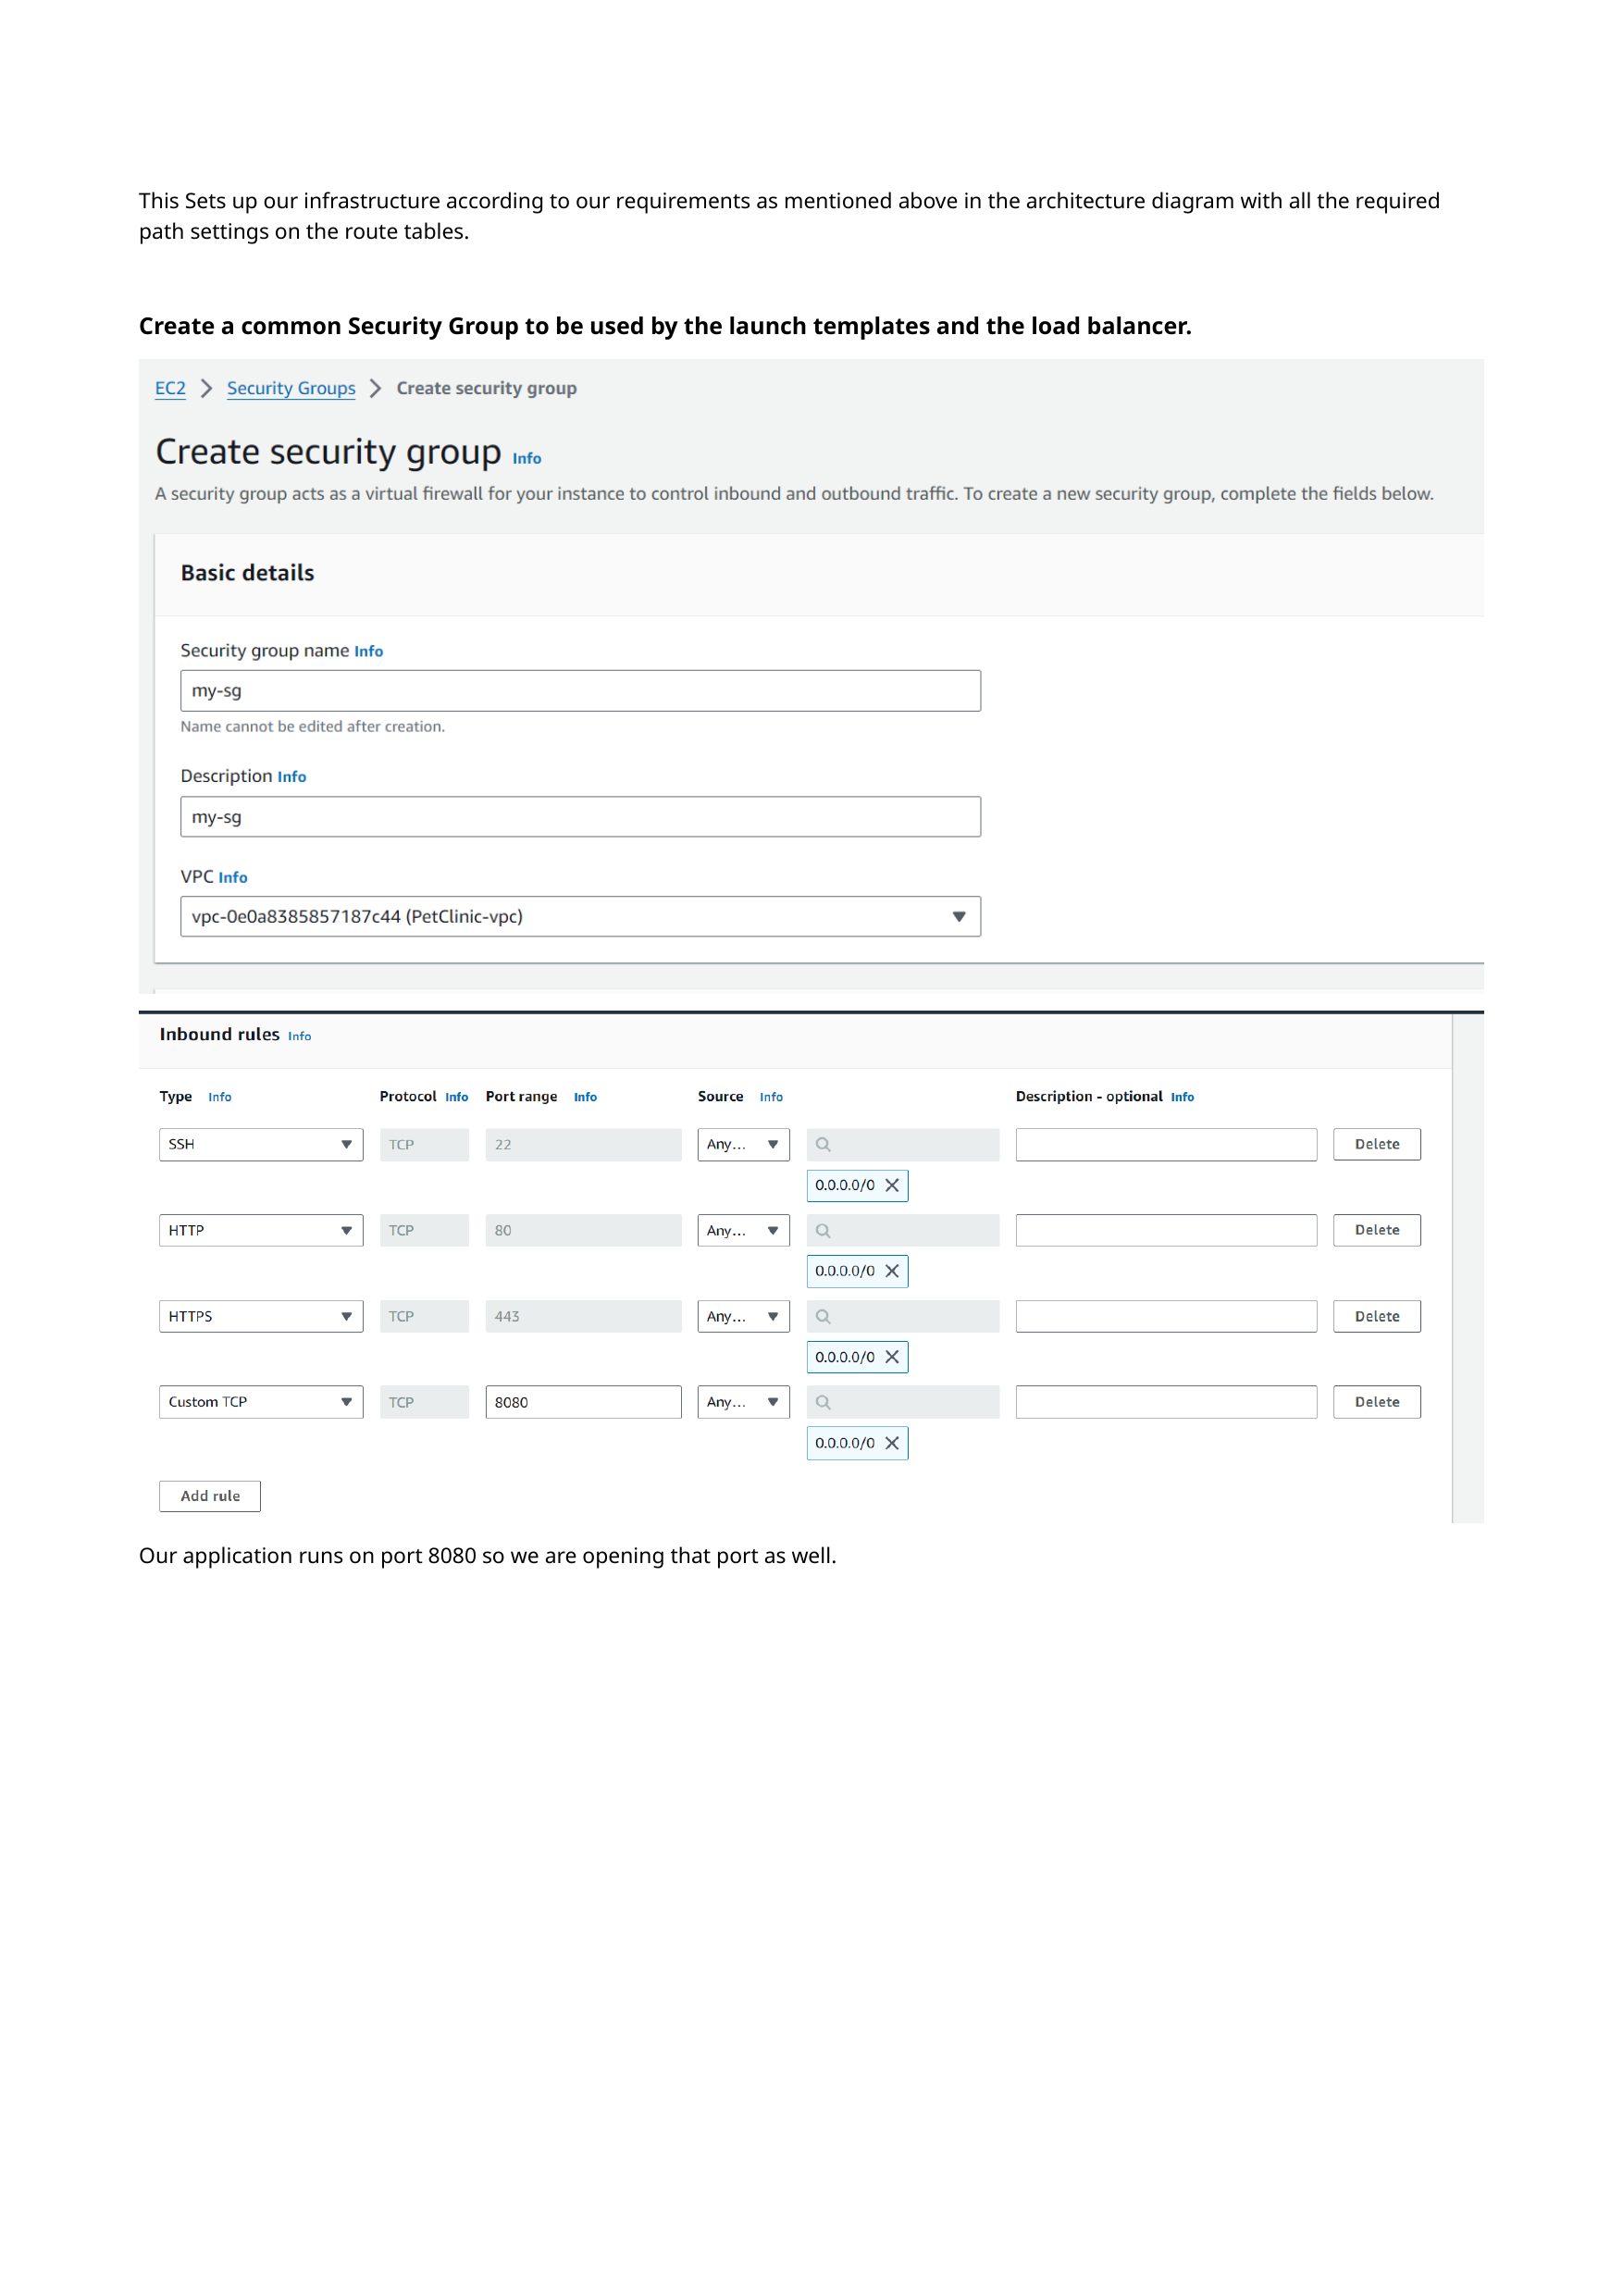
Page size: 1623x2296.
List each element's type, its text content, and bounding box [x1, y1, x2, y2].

picture [139, 359, 1484, 994]
picture [139, 1011, 1484, 1523]
text Create a common Security Group to be used by the launch templates and the load balancer. [139, 310, 1484, 341]
text Our application runs on port 8080 so we are opening that port as well. [139, 1541, 1484, 1570]
text This Sets up our infrastructure according to our requirements as mentioned above in the architecture diagram with all the required path settings on the route tables. [139, 185, 1484, 245]
